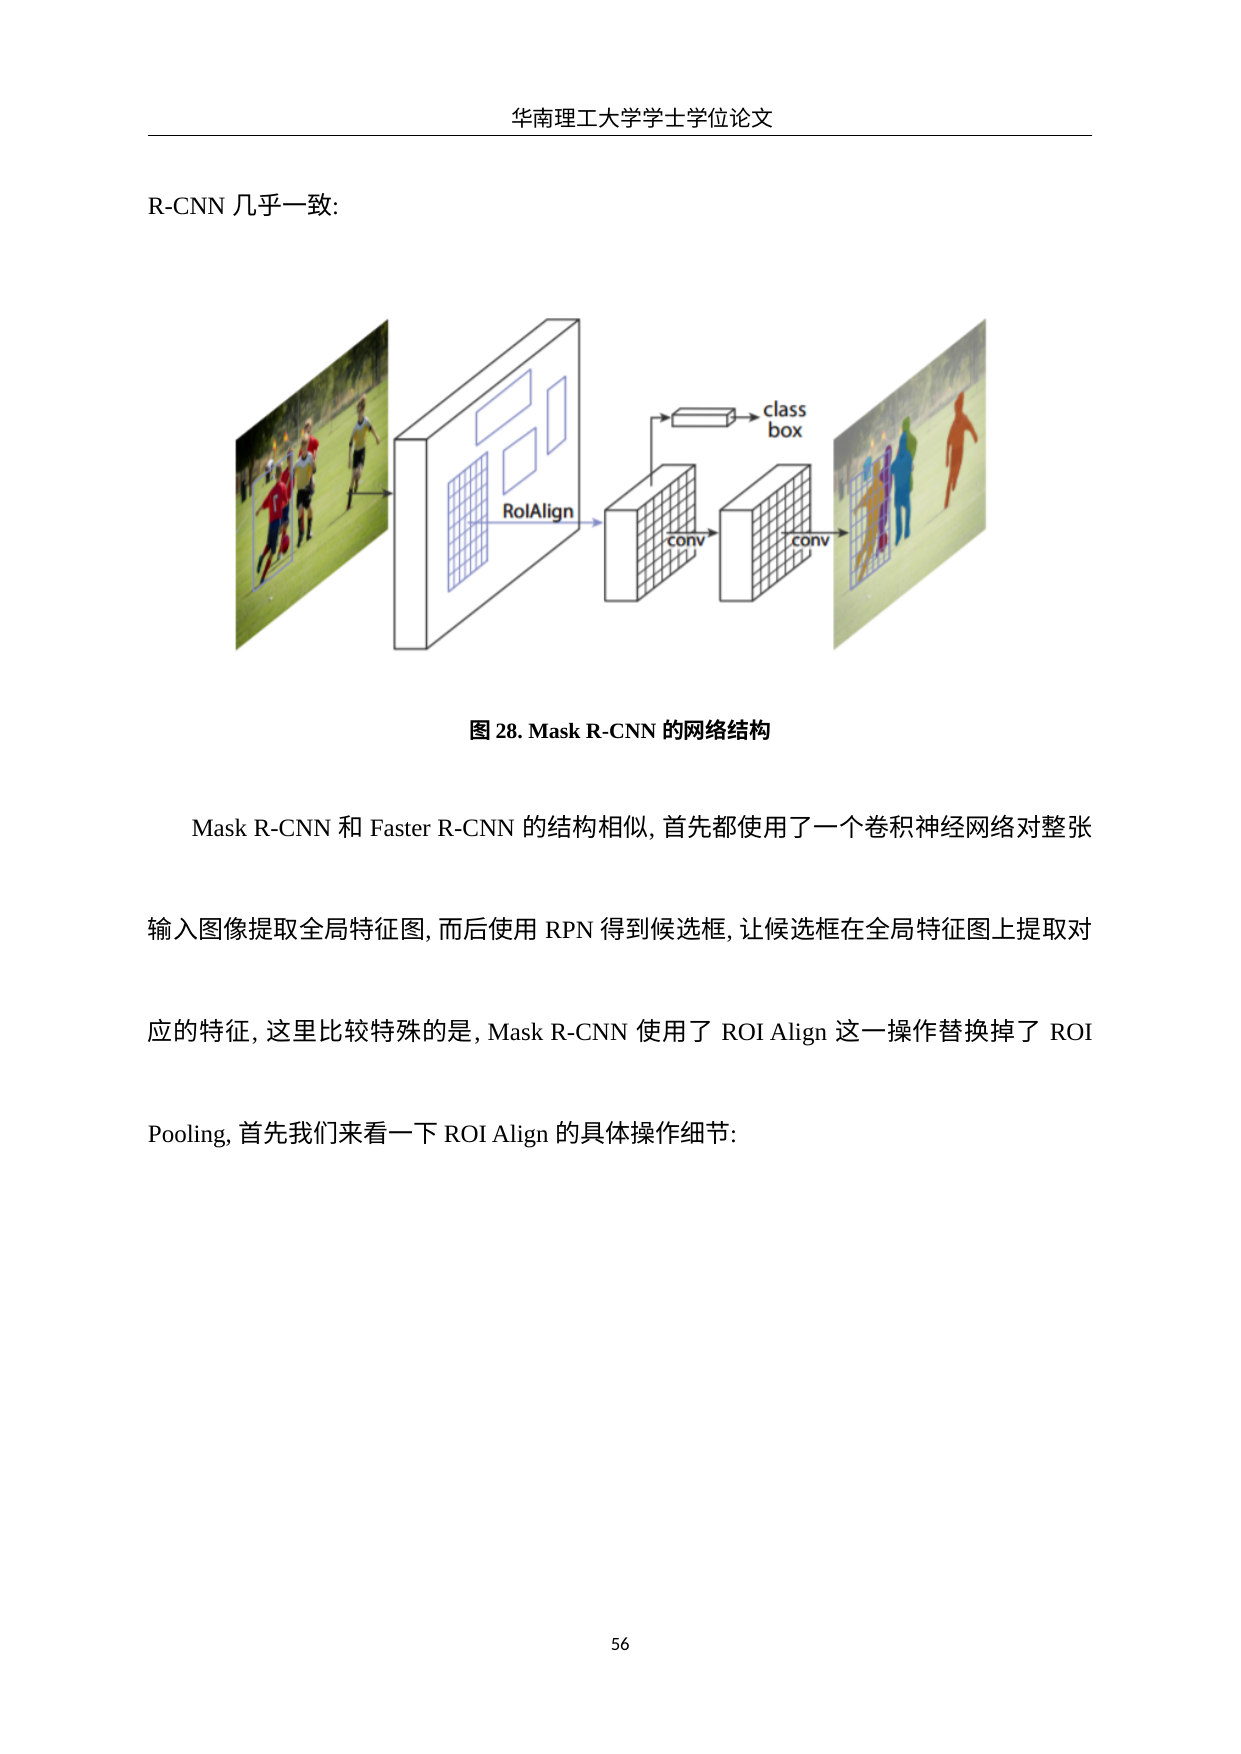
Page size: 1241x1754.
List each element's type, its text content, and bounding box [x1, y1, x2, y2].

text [148, 170, 1092, 238]
text Mask R-CNN 和 Faster R-CNN 的结构相似, 首先都使用了一个卷积神经网络对整张输入图像提取全局特征图, 而后使用 RPN 得到候选框, 让候选框在全局特征图上提取对应的特征, 这里比较特殊的是, Mask R-CNN 使用了 ROI Align 这一操作替换掉了 ROI Pooling, 首先我们来看一下 ROI Align 的具体操作细节: [148, 792, 1092, 1166]
picture [227, 272, 1014, 670]
text 图28. Mask R-CNN 的网络结构 [148, 712, 1092, 746]
